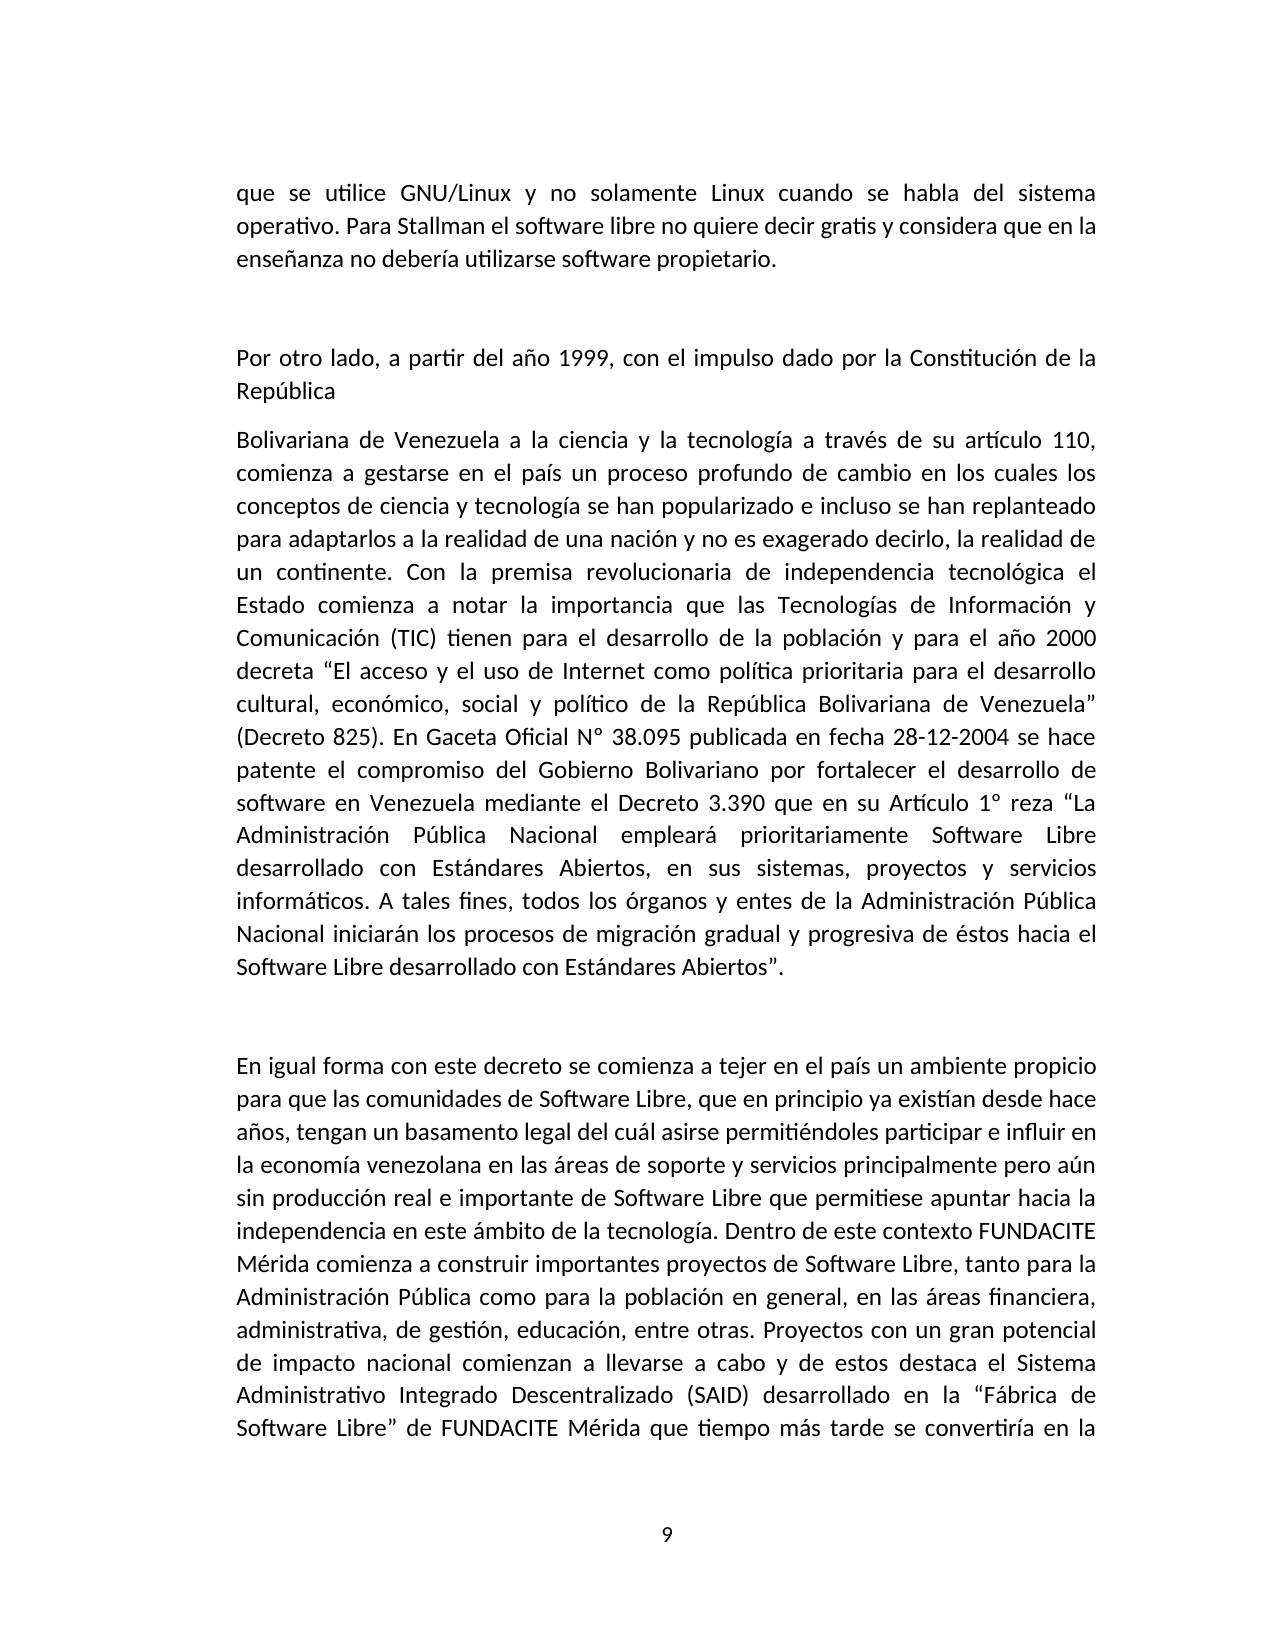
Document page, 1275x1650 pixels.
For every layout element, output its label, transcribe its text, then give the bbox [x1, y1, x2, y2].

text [236, 1051, 1098, 1443]
text que se utilice GNU/Linux y no solamente Linux cuando se habla del sistema operativo. Para Stallman el software libre no quiere decir gratis y considera que en la enseñanza no debería utilizarse software propietario. [236, 177, 1098, 273]
text Bolivariana de Venezuela a la ciencia y la tecnología a través de su artículo 110, comienza a gestarse en el país un proceso profundo de cambio en los cuales los conceptos de ciencia y tecnología se han popularizado e incluso se han replanteado para adaptarlos a la realidad de una nación y no es exagerado decirlo, la realidad de un continente. Con la premisa revolucionaria de independencia tecnológica el Estado comienza a notar la importancia que las Tecnologías de Información y Comunicación (TIC) tienen para el desarrollo de la población y para el año 2000 decreta “El acceso y el uso de Internet como política prioritaria para el desarrollo cultural, económico, social y político de la República Bolivariana de Venezuela” (Decreto 825). En Gaceta Oficial Nº 38.095 publicada en fecha 28-12-2004 se hace patente el compromiso del Gobierno Bolivariano por fortalecer el desarrollo de software en Venezuela mediante el Decreto 3.390 que en su Artículo 1º reza “La Administración Pública Nacional empleará prioritariamente Software Libre desarrollado con Estándares Abiertos, en sus sistemas, proyectos y servicios informáticos. A tales fines, todos los órganos y entes de la Administración Pública Nacional iniciarán los procesos de migración gradual y progresiva de éstos hacia el Software Libre desarrollado con Estándares Abiertos”. [236, 425, 1098, 982]
text Por otro lado, a partir del año 1999, con el impulso dado por la Constitución de la República [236, 342, 1098, 406]
